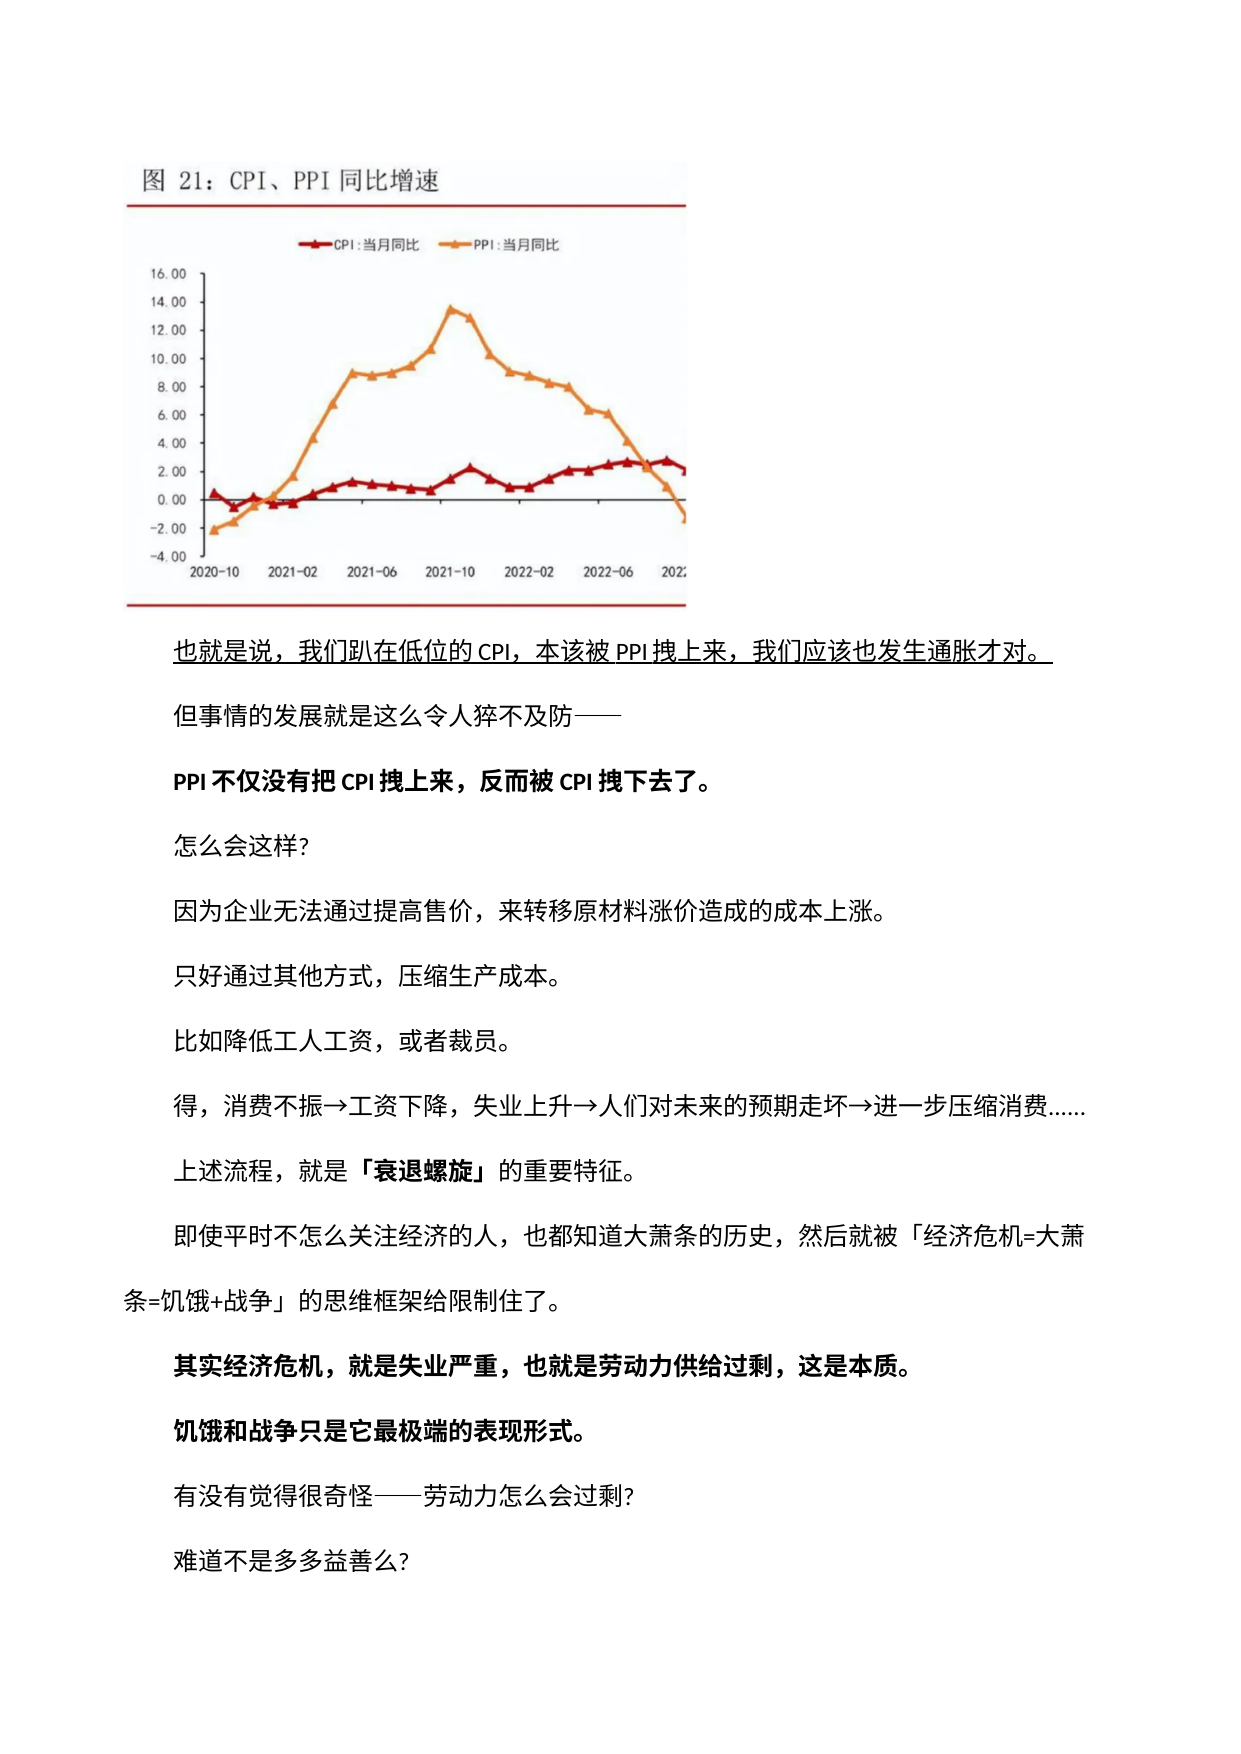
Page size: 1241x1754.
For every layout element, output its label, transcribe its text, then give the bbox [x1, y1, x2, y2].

text 怎么会这样? [123, 812, 1085, 877]
text 但事情的发展就是这么令人猝不及防—— [123, 682, 1085, 747]
text 有没有觉得很奇怪——劳动力怎么会过剩? [123, 1462, 1085, 1527]
text 也就是说，我们趴在低位的CPI，本该被PPI拽上来，我们应该也发生通胀才对。 [123, 617, 1085, 682]
text 比如降低工人工资，或者裁员。 [123, 1007, 1085, 1072]
text 其实经济危机，就是失业严重，也就是劳动力供给过剩，这是本质。 [123, 1332, 1085, 1397]
text 饥饿和战争只是它最极端的表现形式。 [123, 1397, 1085, 1462]
text 上述流程，就是「衰退螺旋」的重要特征。 [123, 1137, 1085, 1202]
text 即使平时不怎么关注经济的人，也都知道大萧条的历史，然后就被「经济危机=大萧条=饥饿+战争」的思维框架给限制住了。 [123, 1202, 1085, 1332]
text PPI不仅没有把CPI拽上来，反而被CPI拽下去了。 [123, 747, 1085, 812]
text 得，消费不振→工资下降，失业上升→人们对未来的预期走坏→进一步压缩消费...... [123, 1072, 1085, 1137]
text 因为企业无法通过提高售价，来转移原材料涨价造成的成本上涨。 [123, 877, 1085, 942]
text 难道不是多多益善么? [123, 1527, 1085, 1592]
picture [122, 162, 696, 612]
text 只好通过其他方式，压缩生产成本。 [123, 942, 1085, 1007]
